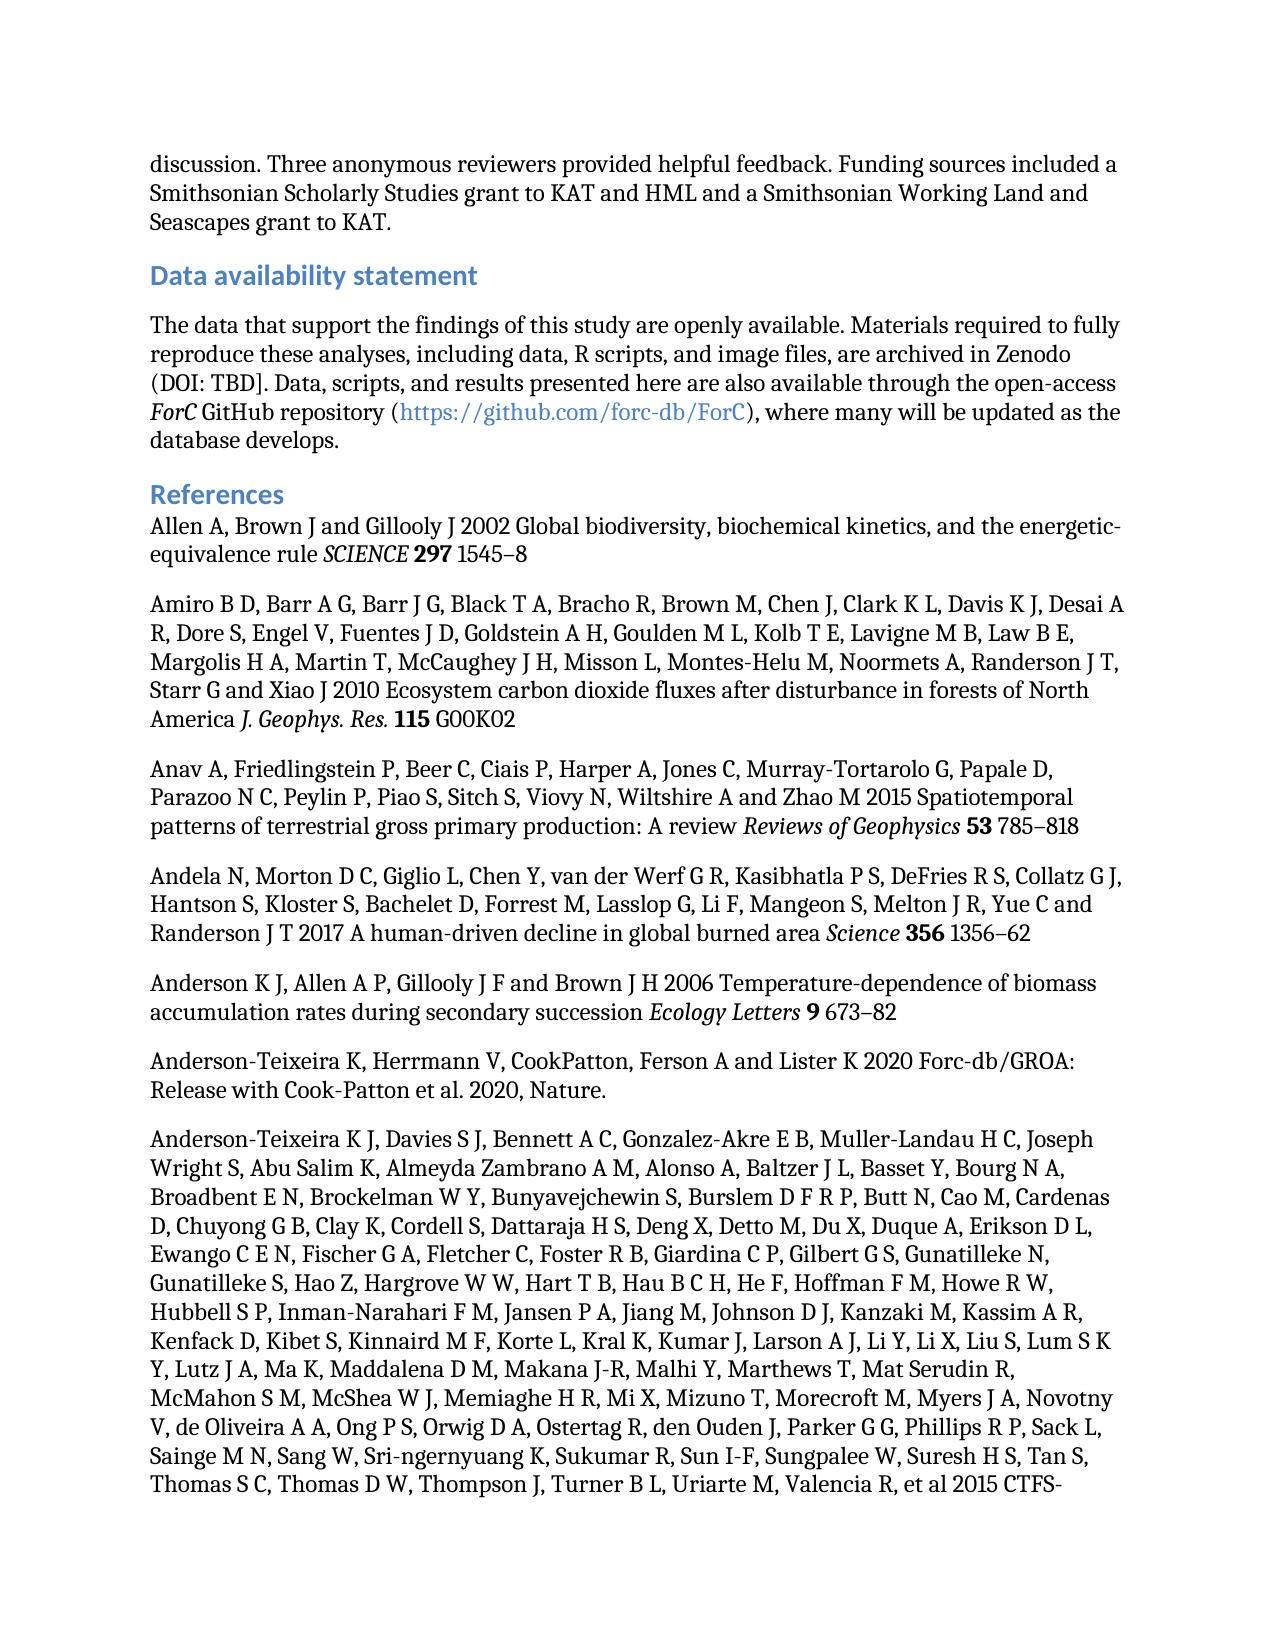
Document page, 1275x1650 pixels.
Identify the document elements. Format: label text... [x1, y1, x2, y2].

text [150, 1125, 1125, 1499]
text Allen A, Brown J and Gillooly J 2002 Global biodiversity, biochemical kinetics, and the energetic-equivalence rule SCIENCE 297 1545–8 [150, 512, 1125, 569]
text Amiro B D, Barr A G, Barr J G, Black T A, Bracho R, Brown M, Chen J, Clark K L, Davis K J, Desai A R, Dore S, Engel V, Fuentes J D, Goldstein A H, Goulden M L, Kolb T E, Lavigne M B, Law B E, Margolis H A, Martin T, McCaughey J H, Misson L, Montes-Helu M, Noormets A, Randerson J T, Starr G and Xiao J 2010 Ecosystem carbon dioxide fluxes after disturbance in forests of North America J. Geophys. Res. 115 G00K02 [150, 590, 1125, 734]
subtitle Data availability statement [150, 257, 1125, 293]
text Anav A, Friedlingstein P, Beer C, Ciais P, Harper A, Jones C, Murray-Tortarolo G, Papale D, Parazoo N C, Peylin P, Piao S, Sitch S, Viovy N, Wiltshire A and Zhao M 2015 Spatiotemporal patterns of terrestrial gross primary production: A review Reviews of Geophysics 53 785–818 [150, 754, 1125, 841]
text The data that support the findings of this study are openly available. Materials required to fully reproduce these analyses, including data, R scripts, and image files, are archived in Zenodo (DOI: TBD]. Data, scripts, and results presented here are also available through the open-access ForC GitHub repository (https://github.com/forc-db/ForC), where many will be updated as the database develops. [150, 311, 1125, 455]
text Anderson-Teixeira K, Herrmann V, CookPatton, Ferson A and Lister K 2020 Forc-db/GROA: Release with Cook-Patton et al. 2020, Nature. [150, 1047, 1125, 1104]
text Anderson K J, Allen A P, Gillooly J F and Brown J H 2006 Temperature-dependence of biomass accumulation rates during secondary succession Ecology Letters 9 673–82 [150, 969, 1125, 1026]
subtitle References [150, 476, 1125, 512]
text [150, 150, 1125, 236]
text Andela N, Morton D C, Giglio L, Chen Y, van der Werf G R, Kasibhatla P S, DeFries R S, Collatz G J, Hantson S, Kloster S, Bachelet D, Forrest M, Lasslop G, Li F, Mangeon S, Melton J R, Yue C and Randerson J T 2017 A human-driven decline in global burned area Science 356 1356–62 [150, 862, 1125, 948]
